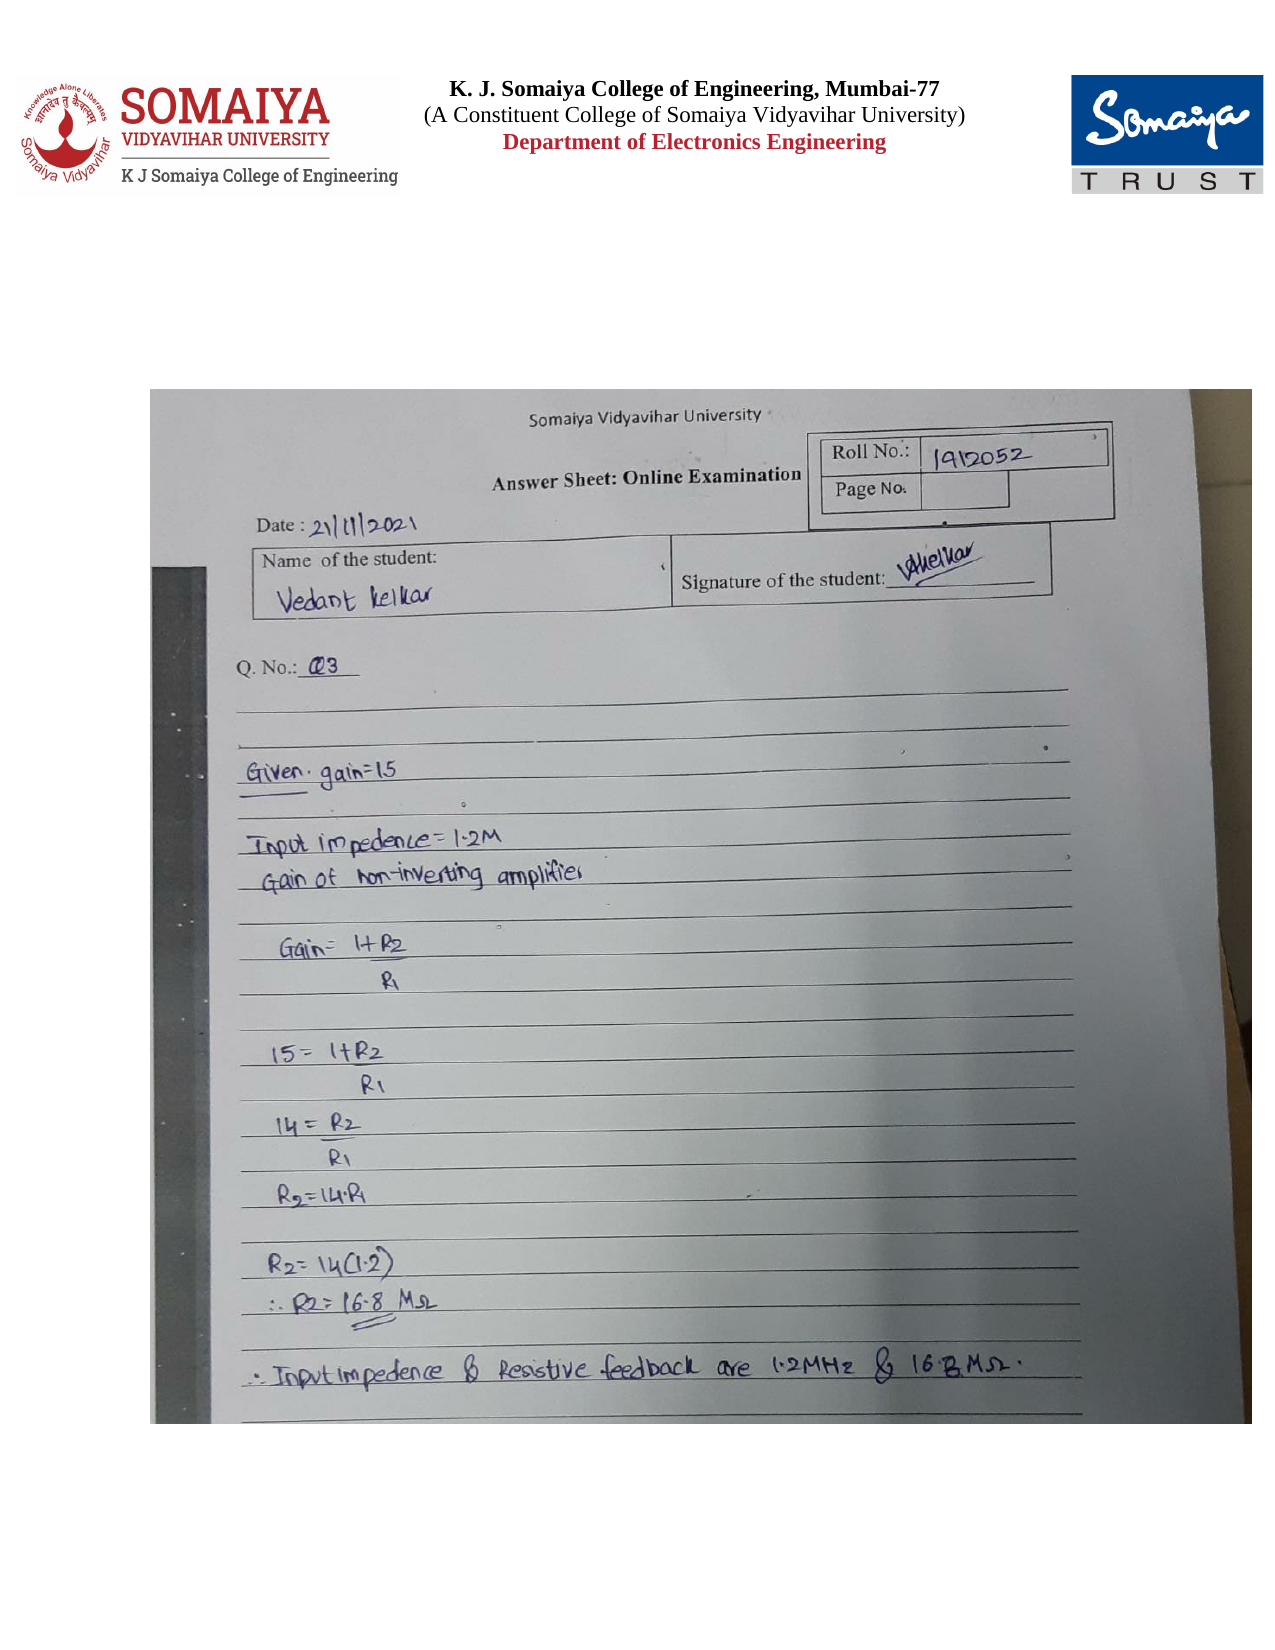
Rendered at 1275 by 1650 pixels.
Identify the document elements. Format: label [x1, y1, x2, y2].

picture [150, 389, 1252, 1424]
picture [16, 75, 402, 195]
picture [1071, 75, 1264, 194]
